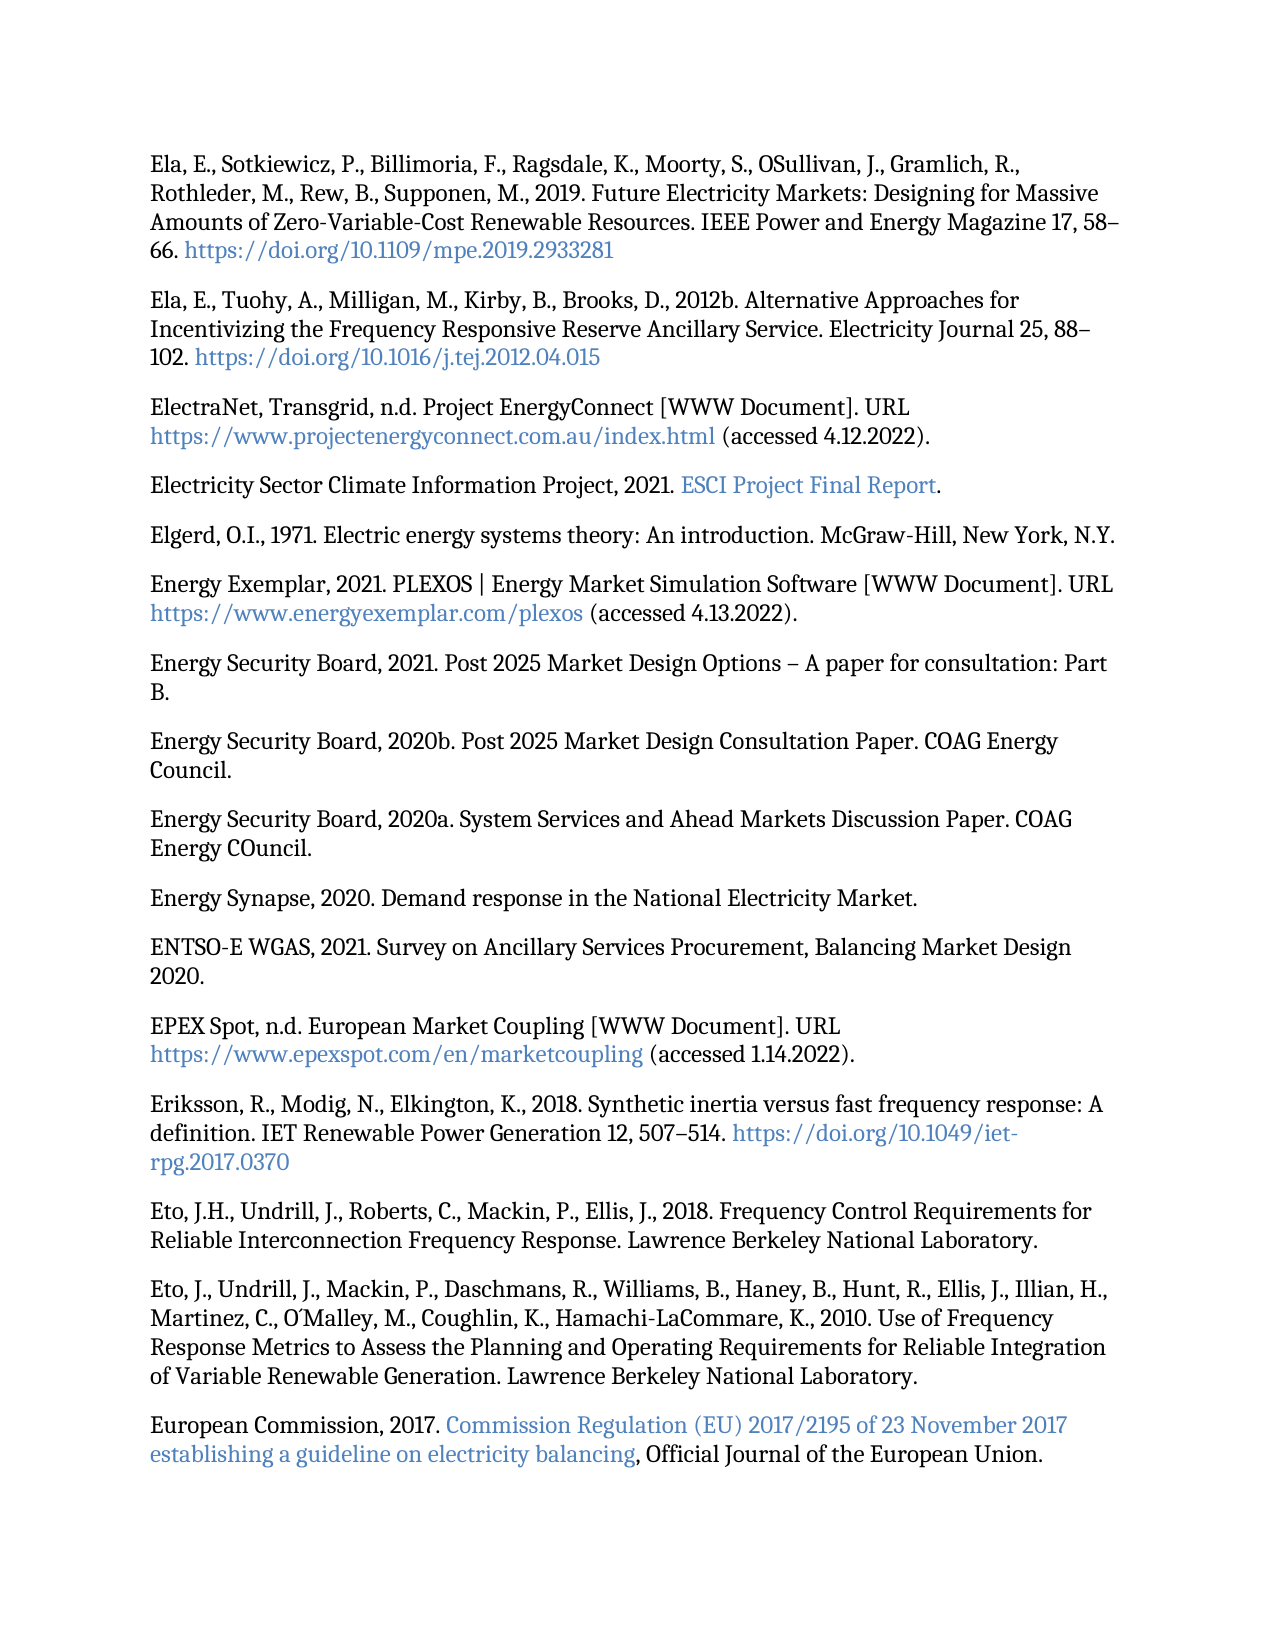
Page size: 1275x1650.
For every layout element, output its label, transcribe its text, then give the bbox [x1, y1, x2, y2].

text European Commission, 2017. Commission Regulation (EU) 2017/2195 of 23 November 2017 establishing a guideline on electricity balancing, Official Journal of the European Union. [150, 1411, 1125, 1469]
text Eriksson, R., Modig, N., Elkington, K., 2018. Synthetic inertia versus fast frequency response: A definition. IET Renewable Power Generation 12, 507–514. https://doi.org/10.1049/iet-rpg.2017.0370 [150, 1090, 1125, 1176]
text Energy Exemplar, 2021. PLEXOS | Energy Market Simulation Software [WWW Document]. URL https://www.energyexemplar.com/plexos (accessed 4.13.2022). [150, 570, 1125, 628]
text Energy Security Board, 2020a. System Services and Ahead Markets Discussion Paper. COAG Energy COuncil. [150, 805, 1125, 863]
text Eto, J., Undrill, J., Mackin, P., Daschmans, R., Williams, B., Haney, B., Hunt, R., Ellis, J., Illian, H., Martinez, C., O´Malley, M., Coughlin, K., Hamachi-LaCommare, K., 2010. Use of Frequency Response Metrics to Assess the Planning and Operating Requirements for Reliable Integration of Variable Renewable Generation. Lawrence Berkeley National Laboratory. [150, 1275, 1125, 1390]
text Energy Security Board, 2020b. Post 2025 Market Design Consultation Paper. COAG Energy Council. [150, 727, 1125, 784]
text Elgerd, O.I., 1971. Electric energy systems theory: An introduction. McGraw-Hill, New York, N.Y. [150, 521, 1125, 549]
text ElectraNet, Transgrid, n.d. Project EnergyConnect [WWW Document]. URL https://www.projectenergyconnect.com.au/index.html (accessed 4.12.2022). [150, 393, 1125, 450]
text Energy Synapse, 2020. Demand response in the National Electricity Market. [150, 884, 1125, 912]
text ENTSO-E WGAS, 2021. Survey on Ancillary Services Procurement, Balancing Market Design 2020. [150, 933, 1125, 991]
text Ela, E., Sotkiewicz, P., Billimoria, F., Ragsdale, K., Moorty, S., OSullivan, J., Gramlich, R., Rothleder, M., Rew, B., Supponen, M., 2019. Future Electricity Markets: Designing for Massive Amounts of Zero-Variable-Cost Renewable Resources. IEEE Power and Energy Magazine 17, 58–66. https://doi.org/10.1109/mpe.2019.2933281 [150, 150, 1125, 265]
text Electricity Sector Climate Information Project, 2021. ESCI Project Final Report. [150, 471, 1125, 500]
text Eto, J.H., Undrill, J., Roberts, C., Mackin, P., Ellis, J., 2018. Frequency Control Requirements for Reliable Interconnection Frequency Response. Lawrence Berkeley National Laboratory. [150, 1197, 1125, 1254]
text Ela, E., Tuohy, A., Milligan, M., Kirby, B., Brooks, D., 2012b. Alternative Approaches for Incentivizing the Frequency Responsive Reserve Ancillary Service. Electricity Journal 25, 88–102. https://doi.org/10.1016/j.tej.2012.04.015 [150, 286, 1125, 372]
text Energy Security Board, 2021. Post 2025 Market Design Options – A paper for consultation: Part B. [150, 649, 1125, 706]
text EPEX Spot, n.d. European Market Coupling [WWW Document]. URL https://www.epexspot.com/en/marketcoupling (accessed 1.14.2022). [150, 1012, 1125, 1069]
